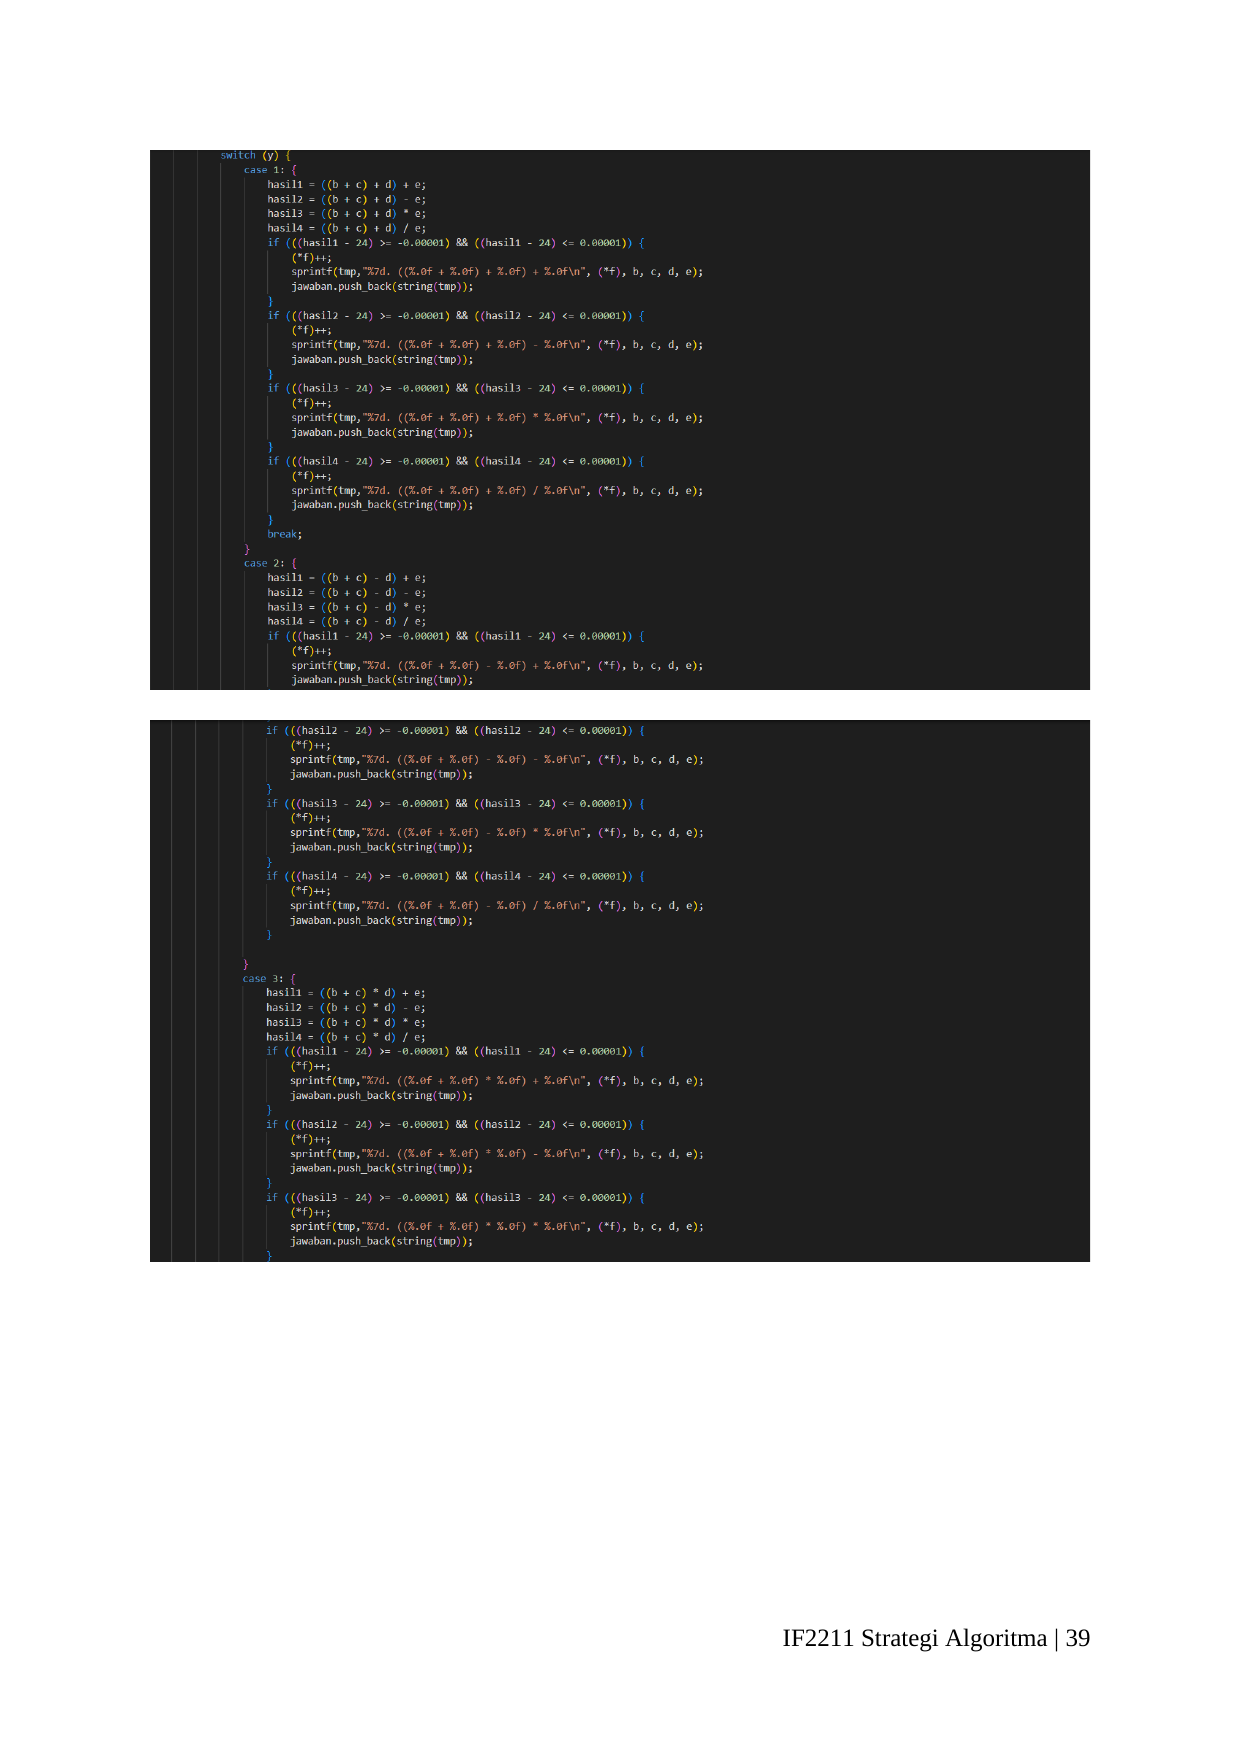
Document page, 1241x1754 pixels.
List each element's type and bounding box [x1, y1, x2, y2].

picture [150, 150, 1091, 690]
picture [150, 720, 1091, 1262]
